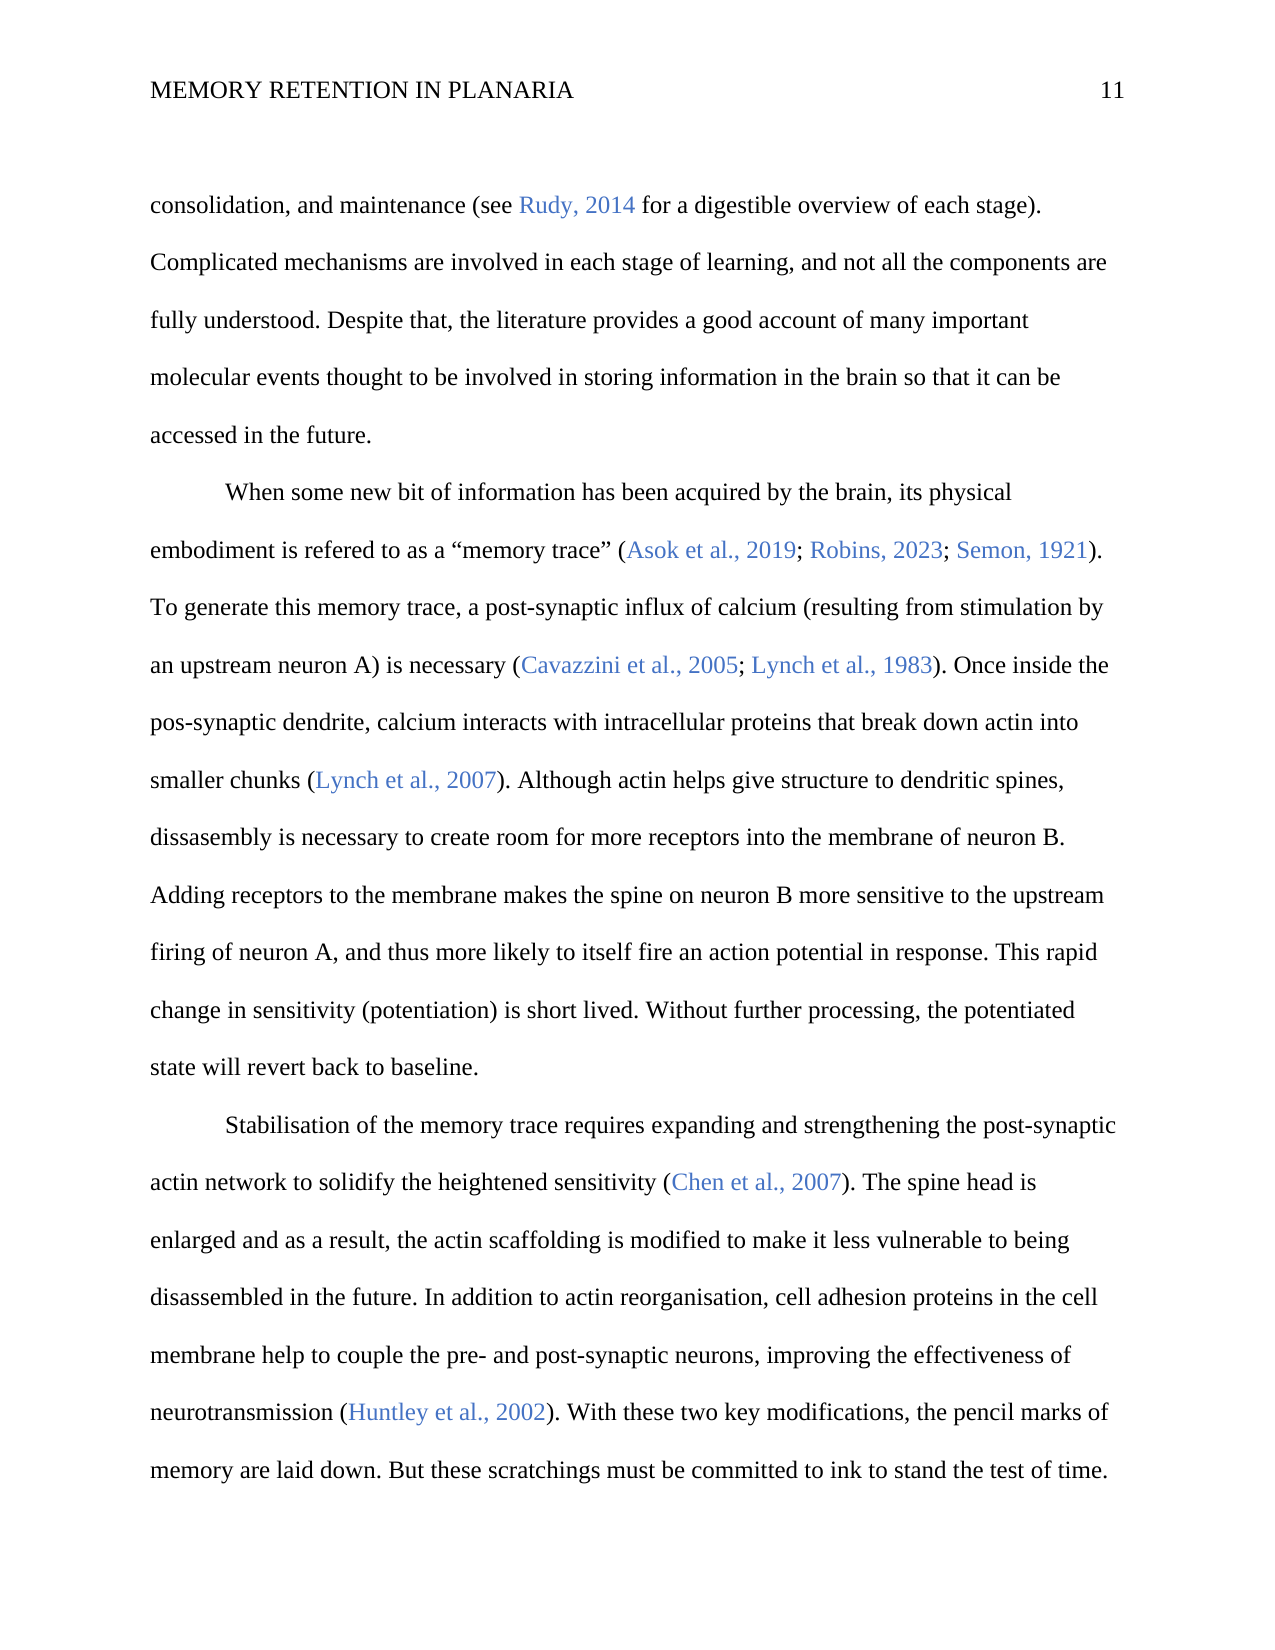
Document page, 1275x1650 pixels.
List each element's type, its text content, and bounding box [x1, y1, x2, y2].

text Stabilisation of the memory trace requires expanding and strengthening the post-synaptic actin network to solidify the heightened sensitivity (Chen et al., 2007). The spine head is enlarged and as a result, the actin scaffolding is modified to make it less vulnerable to being disassembled in the future. In addition to actin reorganisation, cell adhesion proteins in the cell membrane help to couple the pre- and post-synaptic neurons, improving the effectiveness of neurotransmission (Huntley et al., 2002). With these two key modifications, the pencil marks of memory are laid down. But these scratchings must be committed to ink to stand the test of time. [150, 1110, 1125, 1484]
text When some new bit of information has been acquired by the brain, its physical embodiment is refered to as a “memory trace” (Asok et al., 2019; Robins, 2023; Semon, 1921). To generate this memory trace, a post-synaptic influx of calcium (resulting from stimulation by an upstream neuron A) is necessary (Cavazzini et al., 2005; Lynch et al., 1983). Once inside the pos-synaptic dendrite, calcium interacts with intracellular proteins that break down actin into smaller chunks (Lynch et al., 2007). Although actin helps give structure to dendritic spines, dissasembly is necessary to create room for more receptors into the membrane of neuron B. Adding receptors to the membrane makes the spine on neuron B more sensitive to the upstream firing of neuron A, and thus more likely to itself fire an action potential in response. This rapid change in sensitivity (potentiation) is short lived. Without further processing, the potentiated state will revert back to baseline. [150, 477, 1125, 1081]
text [150, 190, 1125, 449]
